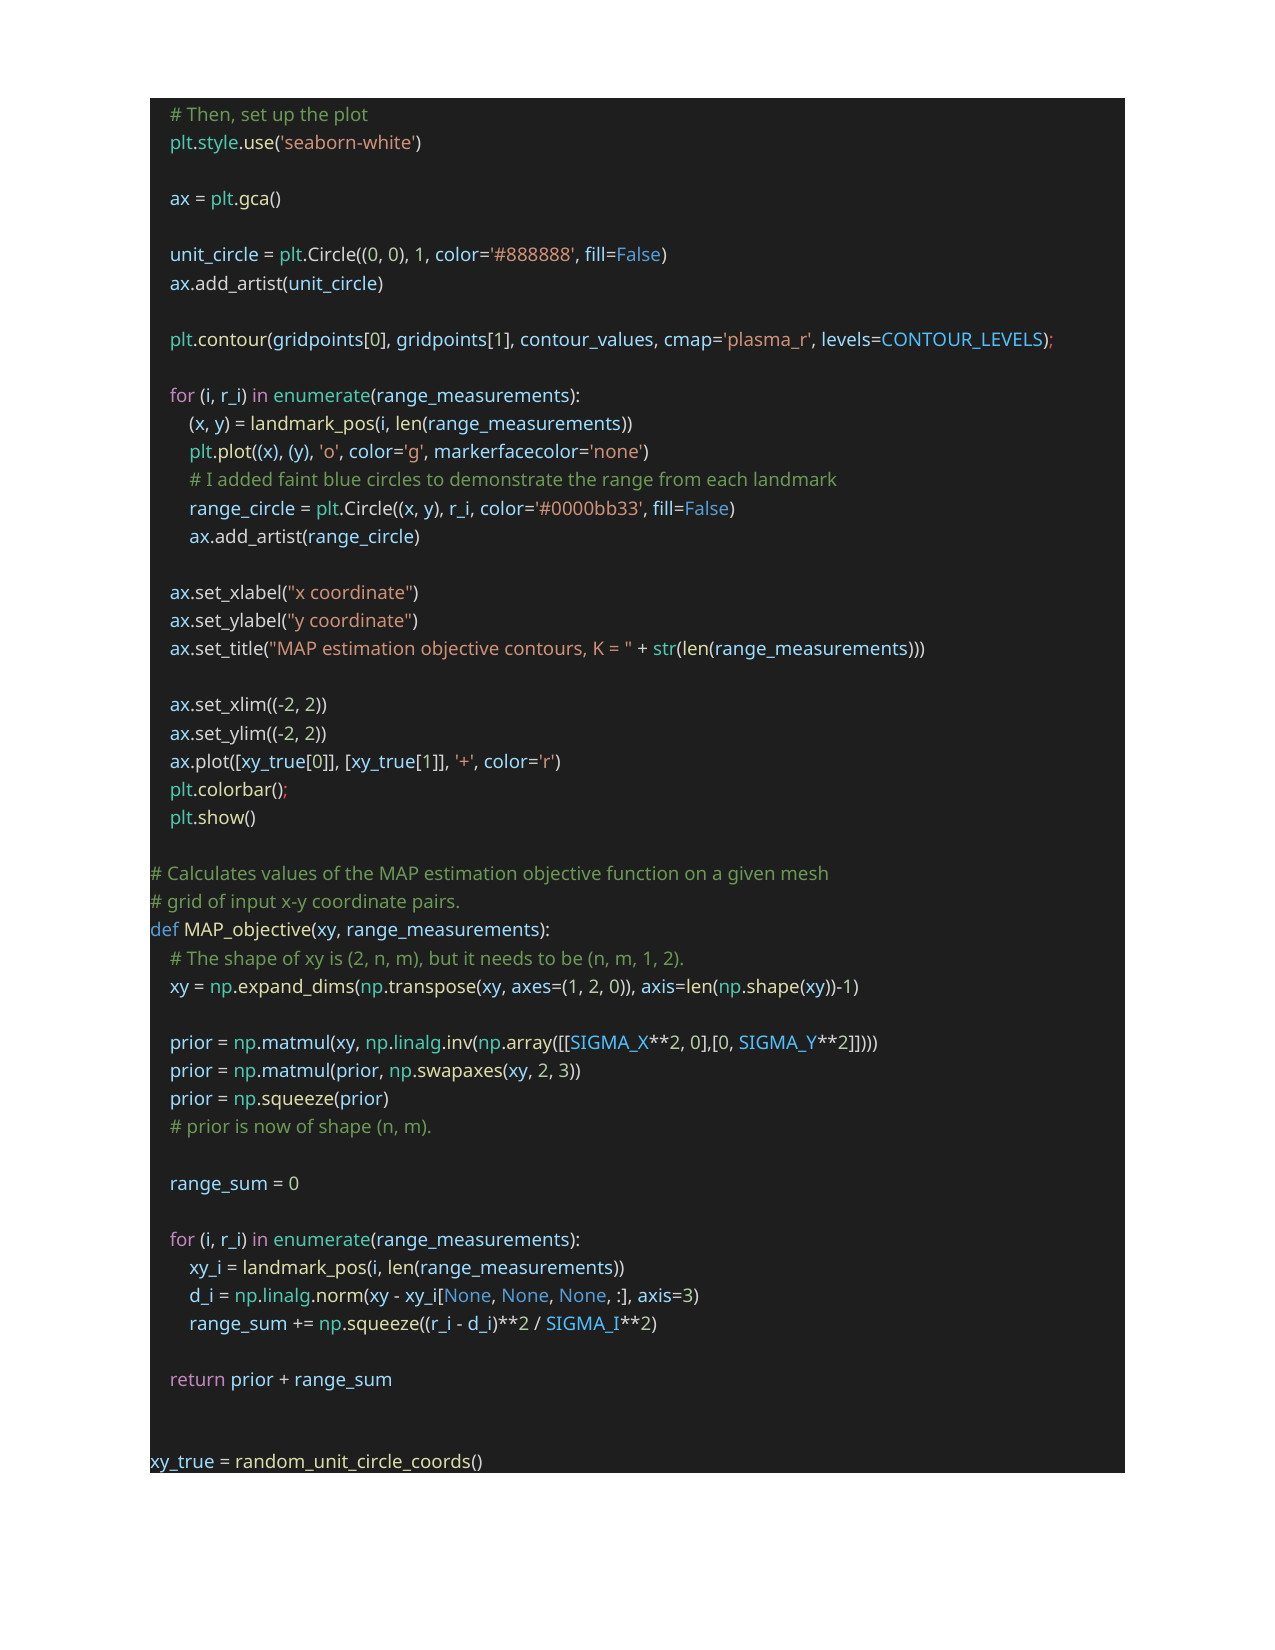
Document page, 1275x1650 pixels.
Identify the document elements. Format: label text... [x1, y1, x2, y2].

text xy = np.expand_dims(np.transpose(xy, axes=(1, 2, 0)), axis=len(np.shape(xy))-1) [150, 970, 1125, 998]
text ax.plot([xy_true[0]], [xy_true[1]], '+', color='r') [150, 745, 1125, 773]
text prior = np.matmul(prior, np.swapaxes(xy, 2, 3)) [150, 1055, 1125, 1083]
text ax.set_xlabel("x coordinate") [150, 577, 1125, 605]
text prior = np.squeeze(prior) [150, 1083, 1125, 1111]
text ax.add_artist(unit_circle) [150, 267, 1125, 295]
text range_sum = 0 [150, 1167, 1125, 1195]
text plt.colorbar(); [150, 773, 1125, 802]
text # prior is now of shape (n, m). [150, 1111, 1125, 1139]
text ax.add_artist(range_circle) [150, 520, 1125, 548]
text prior = np.matmul(xy, np.linalg.inv(np.array([[SIGMA_X**2, 0],[0, SIGMA_Y**2]]))) [150, 1027, 1125, 1055]
text unit_circle = plt.Circle((0, 0), 1, color='#888888', fill=False) [150, 239, 1125, 267]
text ax.set_ylabel("y coordinate") [150, 605, 1125, 633]
text # Calculates values of the MAP estimation objective function on a given mesh [150, 858, 1125, 886]
text (x, y) = landmark_pos(i, len(range_measurements)) [150, 408, 1125, 436]
text xy_i = landmark_pos(i, len(range_measurements)) [150, 1252, 1125, 1280]
text plt.style.use('seaborn-white') [150, 127, 1125, 155]
text ax = plt.gca() [150, 183, 1125, 211]
text ax.set_title("MAP estimation objective contours, K = " + str(len(range_measurements))) [150, 633, 1125, 661]
text def MAP_objective(xy, range_measurements): [150, 914, 1125, 942]
text # The shape of xy is (2, n, m), but it needs to be (n, m, 1, 2). [150, 942, 1125, 970]
text ax.set_xlim((-2, 2)) [150, 689, 1125, 717]
text plt.contour(gridpoints[0], gridpoints[1], contour_values, cmap='plasma_r', levels=CONTOUR_LEVELS); [150, 323, 1125, 352]
text range_sum += np.squeeze((r_i - d_i)**2 / SIGMA_I**2) [150, 1308, 1125, 1336]
text # grid of input x-y coordinate pairs. [150, 886, 1125, 914]
text xy_true = random_unit_circle_coords() [150, 1445, 1125, 1473]
text range_circle = plt.Circle((x, y), r_i, color='#0000bb33', fill=False) [150, 492, 1125, 520]
text d_i = np.linalg.norm(xy - xy_i[None, None, None, :], axis=3) [150, 1280, 1125, 1308]
text # I added faint blue circles to demonstrate the range from each landmark [150, 464, 1125, 492]
text ax.set_ylim((-2, 2)) [150, 717, 1125, 745]
text for (i, r_i) in enumerate(range_measurements): [150, 1223, 1125, 1252]
text return prior + range_sum [150, 1364, 1125, 1392]
text plt.show() [150, 802, 1125, 830]
text plt.plot((x), (y), 'o', color='g', markerfacecolor='none') [150, 436, 1125, 464]
text # Then, set up the plot [150, 98, 1125, 127]
text for (i, r_i) in enumerate(range_measurements): [150, 380, 1125, 408]
